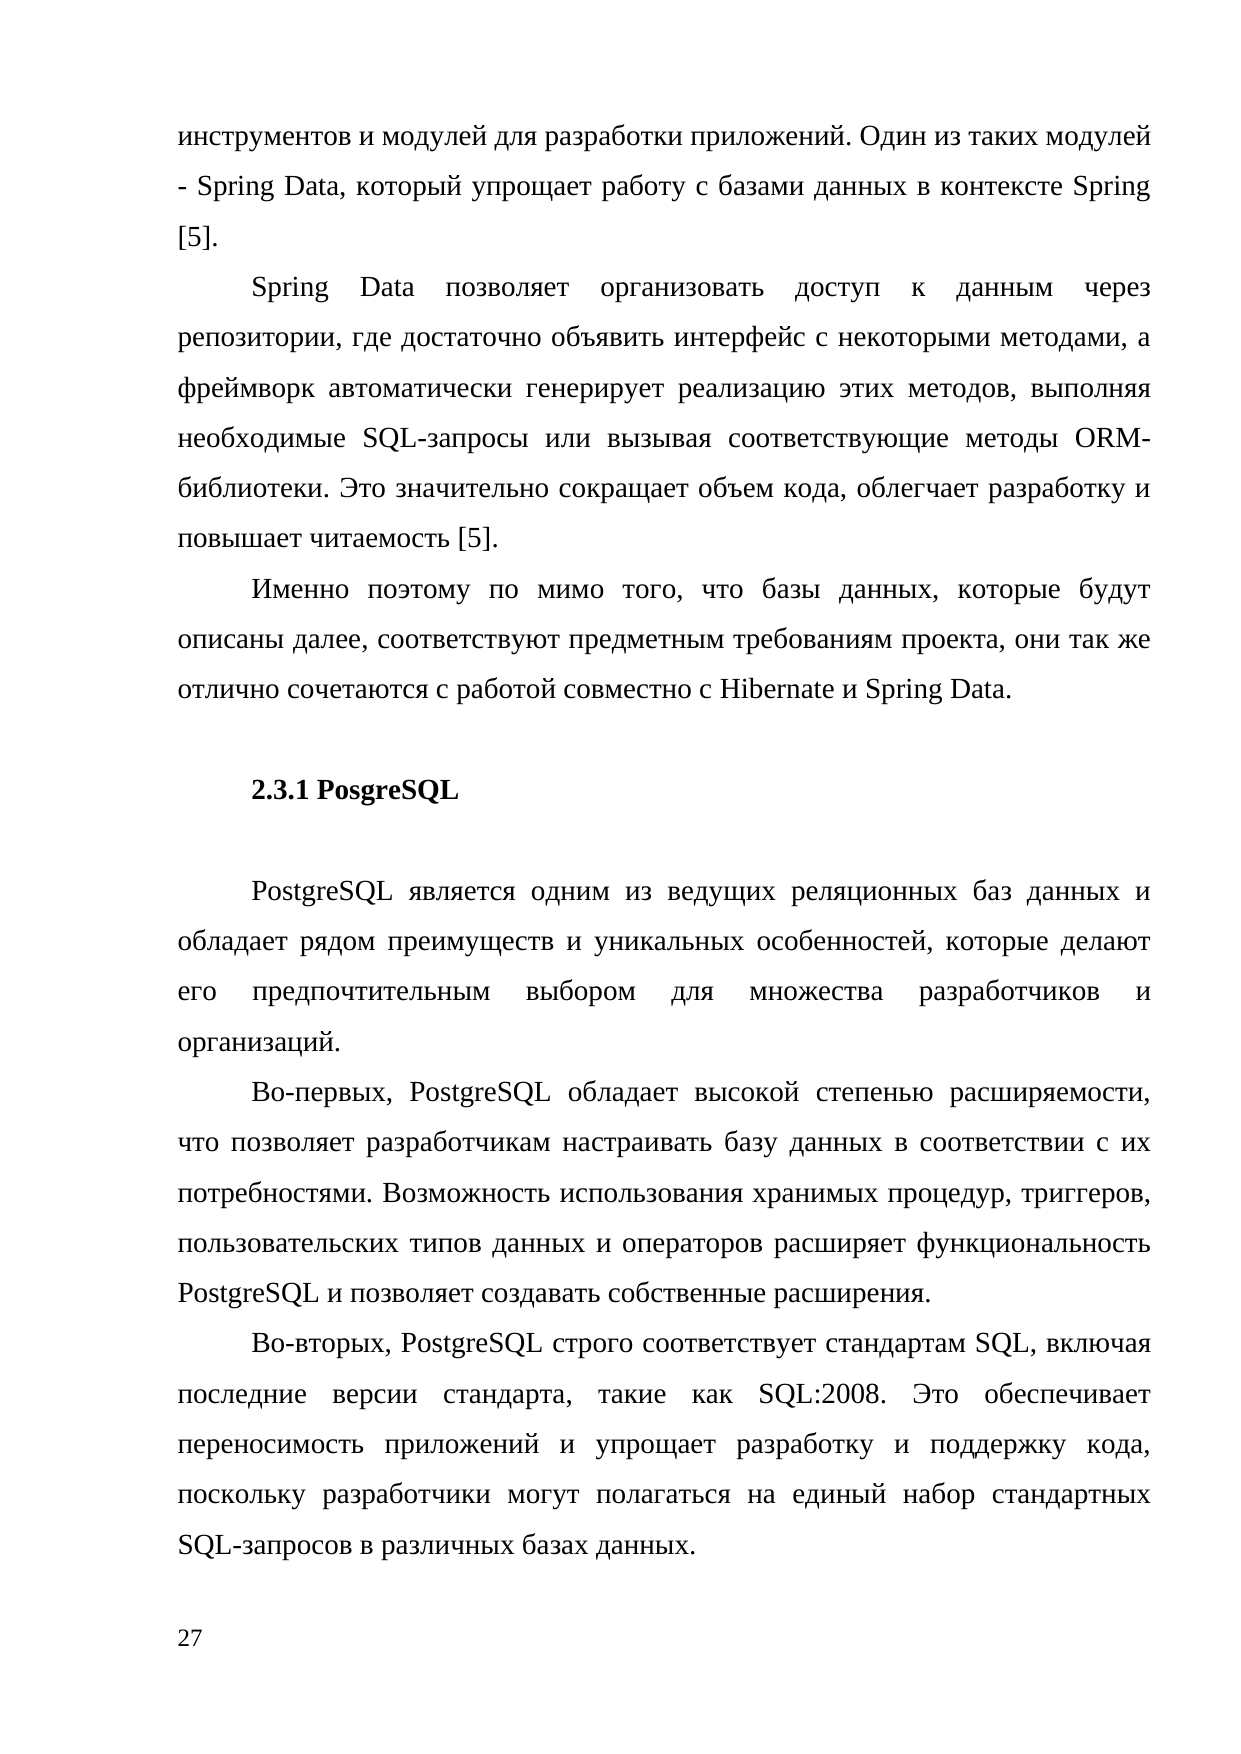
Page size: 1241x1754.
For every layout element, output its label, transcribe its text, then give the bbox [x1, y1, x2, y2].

text Во-первых, PostgreSQL обладает высокой степенью расширяемости, что позволяет разработчикам настраивать базу данных в соответствии с их потребностями. Возможность использования хранимых процедур, триггеров, пользовательских типов данных и операторов расширяет функциональность PostgreSQL и позволяет создавать собственные расширения. [177, 1074, 1152, 1309]
text Во-вторых, PostgreSQL строго соответствует стандартам SQL, включая последние версии стандарта, такие как SQL:2008. Это обеспечивает переносимость приложений и упрощает разработку и поддержку кода, поскольку разработчики могут полагаться на единый набор стандартных SQL-запросов в различных базах данных. [177, 1326, 1152, 1560]
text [177, 118, 1152, 252]
text Именно поэтому по мимо того, что базы данных, которые будут описаны далее, соответствуют предметным требованиям проекта, они так же отлично сочетаются с работой совместно с Hibernate и Spring Data. [177, 571, 1152, 705]
text PostgreSQL является одним из ведущих реляционных баз данных и обладает рядом преимуществ и уникальных особенностей, которые делают его предпочтительным выбором для множества разработчиков и организаций. [177, 873, 1152, 1057]
text Spring Data позволяет организовать доступ к данным через репозитории, где достаточно объявить интерфейс с некоторыми методами, а фреймворк автоматически генерирует реализацию этих методов, выполняя необходимые SQL-запросы или вызывая соответствующие методы ORM-библиотеки. Это значительно сокращает объем кода, облегчает разработку и повышает читаемость [5]. [177, 269, 1152, 554]
text 2.3.1 PosgreSQL [177, 772, 1152, 806]
